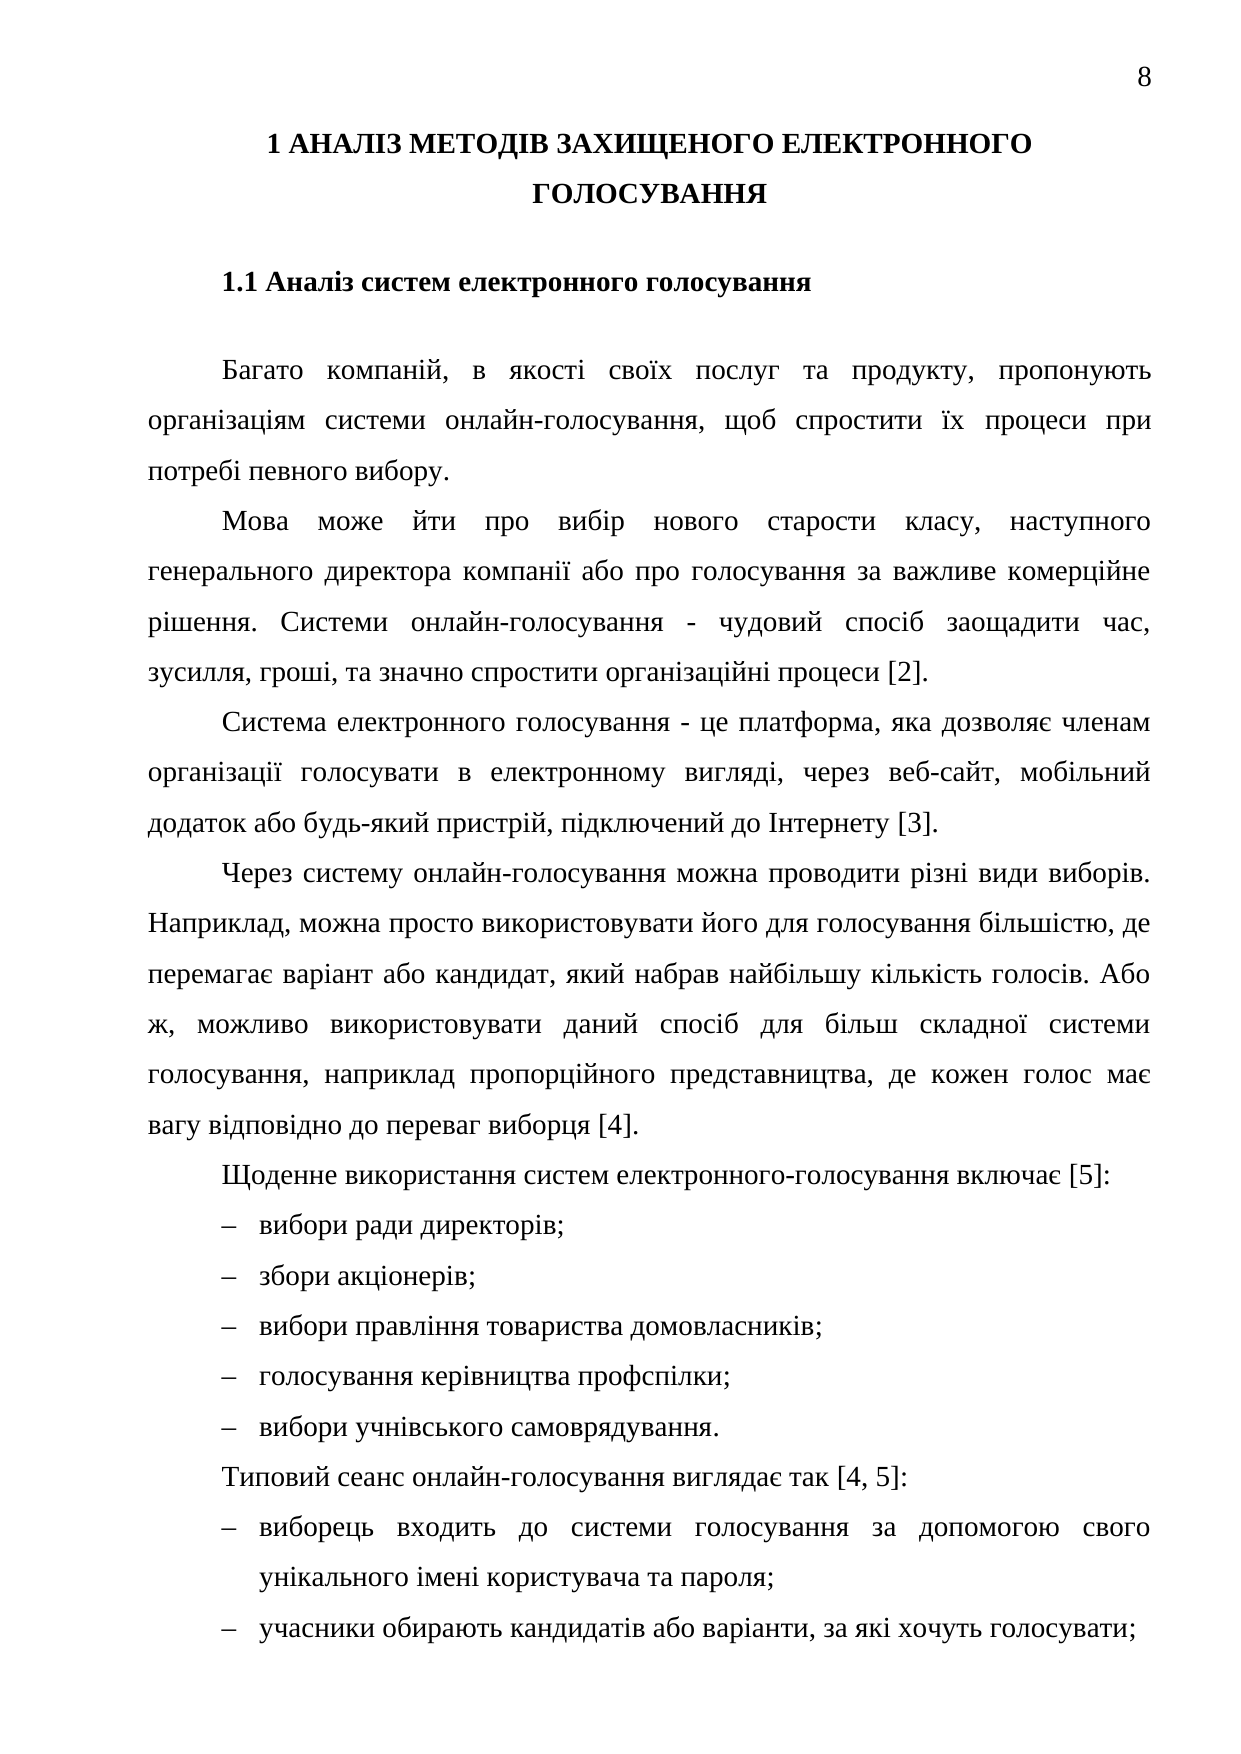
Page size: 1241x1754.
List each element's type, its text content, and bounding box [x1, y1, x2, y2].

text Багато компаній, в якості своїх послуг та продукту, пропонують організаціям системи онлайн-голосування, щоб спростити їх процеси при потребі певного вибору. [148, 352, 1152, 486]
text Система електронного голосування - це платформа, яка дозволяє членам організації голосувати в електронному вигляді, через веб-сайт, мобільний додаток або будь-який пристрій, підключений до Інтернету [3]. [148, 704, 1152, 838]
subtitle 1.1 Аналіз систем електронного голосування [148, 264, 1152, 298]
list голосування керівництва профспілки; [221, 1358, 1152, 1392]
subtitle 1 АНАЛІЗ МЕТОДІВ ЗАХИЩЕНОГО ЕЛЕКТРОННОГО ГОЛОСУВАННЯ [148, 126, 1152, 210]
text Мова може йти про вибір нового старости класу, наступного генерального директора компанії або про голосування за важливе комерційне рішення. Системи онлайн-голосування - чудовий спосіб заощадити час, зусилля, гроші, та значно спростити організаційні процеси [2]. [148, 503, 1152, 687]
list вибори учнівського самоврядування. [221, 1409, 1152, 1442]
list вибори ради директорів; [221, 1207, 1152, 1241]
text Через систему онлайн-голосування можна проводити різні види виборів. Наприклад, можна просто використовувати його для голосування більшістю, де перемагає варіант або кандидат, який набрав найбільшу кількість голосів. Або ж, можливо використовувати даний спосіб для більш складної системи голосування, наприклад пропорційного представництва, де кожен голос має вагу відповідно до переваг виборця [4]. [148, 855, 1152, 1140]
list збори акціонерів; [221, 1258, 1152, 1291]
text Щоденне використання систем електронного-голосування включає [5]: [148, 1157, 1152, 1191]
list вибори правління товариства домовласників; [221, 1308, 1152, 1342]
text Типовий сеанс онлайн-голосування виглядає так [4, 5]: [148, 1459, 1152, 1492]
list виборець входить до системи голосування за допомогою свого унікального імені користувача та пароля; [221, 1509, 1152, 1593]
list учасники обирають кандидатів або варіанти, за які хочуть голосувати; [221, 1610, 1152, 1643]
